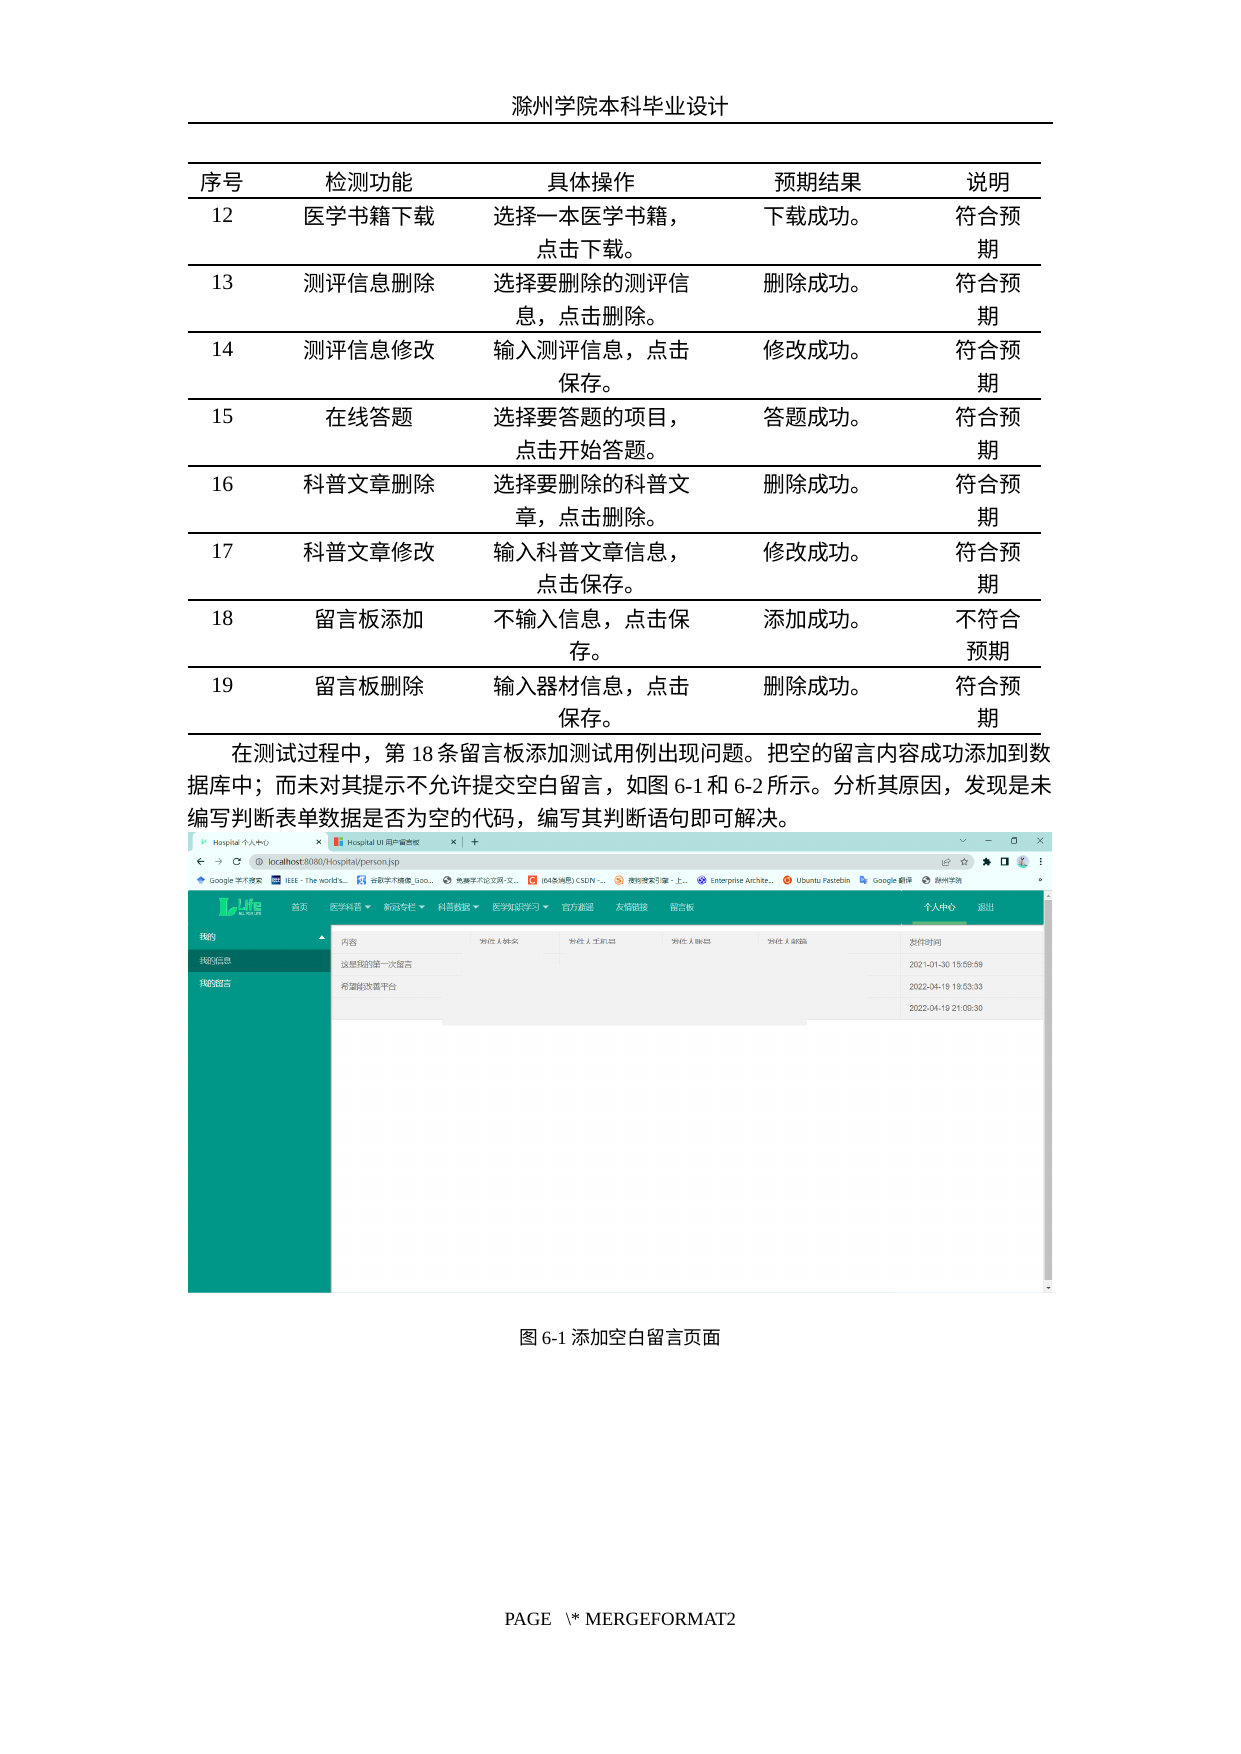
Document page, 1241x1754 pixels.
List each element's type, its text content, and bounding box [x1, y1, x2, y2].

table_cell 输入器材信息，点击保存。 [481, 668, 701, 733]
text 图6-1 添加空白留言页面 [187, 1320, 1053, 1353]
table_cell 选择要删除的测评信息，点击删除。 [481, 266, 701, 331]
table_cell 删除成功。 [701, 266, 934, 331]
table_cell 添加成功。 [701, 601, 934, 666]
table_cell 13 [188, 266, 257, 331]
table_cell 12 [188, 199, 257, 264]
table_cell 医学书籍下载 [257, 199, 481, 264]
table_cell 输入科普文章信息，点击保存。 [481, 534, 701, 599]
table_cell 17 [188, 534, 257, 599]
table_cell 科普文章修改 [257, 534, 481, 599]
table_cell 符合预期 [934, 199, 1041, 264]
table_cell 16 [188, 467, 257, 532]
table_cell 测评信息删除 [257, 266, 481, 331]
table_header 具体操作 [481, 164, 701, 197]
table_cell 符合预期 [934, 266, 1041, 331]
text 在测试过程中，第18条留言板添加测试用例出现问题。把空的留言内容成功添加到数据库中；而未对其提示不允许提交空白留言，如图6-1和6-2所示。分析其原因，发现是未编写判断表单数据是否为空的代码，编写其判断语句即可解决。 [187, 735, 1053, 833]
table_header 说明 [934, 164, 1041, 197]
table_cell 15 [188, 400, 257, 465]
table_cell 留言板添加 [257, 601, 481, 666]
table_cell 选择要删除的科普文章，点击删除。 [481, 467, 701, 532]
table_cell 符合预期 [934, 668, 1041, 733]
table_header 预期结果 [701, 164, 934, 197]
table_cell 选择一本医学书籍，点击下载。 [481, 199, 701, 264]
table_cell 留言板删除 [257, 668, 481, 733]
table_cell 答题成功。 [701, 400, 934, 465]
table_cell 输入测评信息，点击保存。 [481, 333, 701, 398]
table_cell 不符合预期 [934, 601, 1041, 666]
table_cell 科普文章删除 [257, 467, 481, 532]
table_cell 修改成功。 [701, 333, 934, 398]
table_cell 删除成功。 [701, 467, 934, 532]
table_cell 选择要答题的项目，点击开始答题。 [481, 400, 701, 465]
table_cell 不输入信息，点击保存。 [481, 601, 701, 666]
table_cell 在线答题 [257, 400, 481, 465]
table_cell 19 [188, 668, 257, 733]
table_cell 符合预期 [934, 467, 1041, 532]
table_cell 测评信息修改 [257, 333, 481, 398]
table_header 序号 [188, 164, 257, 197]
table_cell 符合预期 [934, 333, 1041, 398]
table_cell 符合预期 [934, 400, 1041, 465]
table_cell 修改成功。 [701, 534, 934, 599]
table_cell 符合预期 [934, 534, 1041, 599]
table_cell 下载成功。 [701, 199, 934, 264]
table_cell 删除成功。 [701, 668, 934, 733]
picture [188, 832, 1053, 1293]
table_cell 14 [188, 333, 257, 398]
table_header 检测功能 [257, 164, 481, 197]
table_cell 18 [188, 601, 257, 666]
